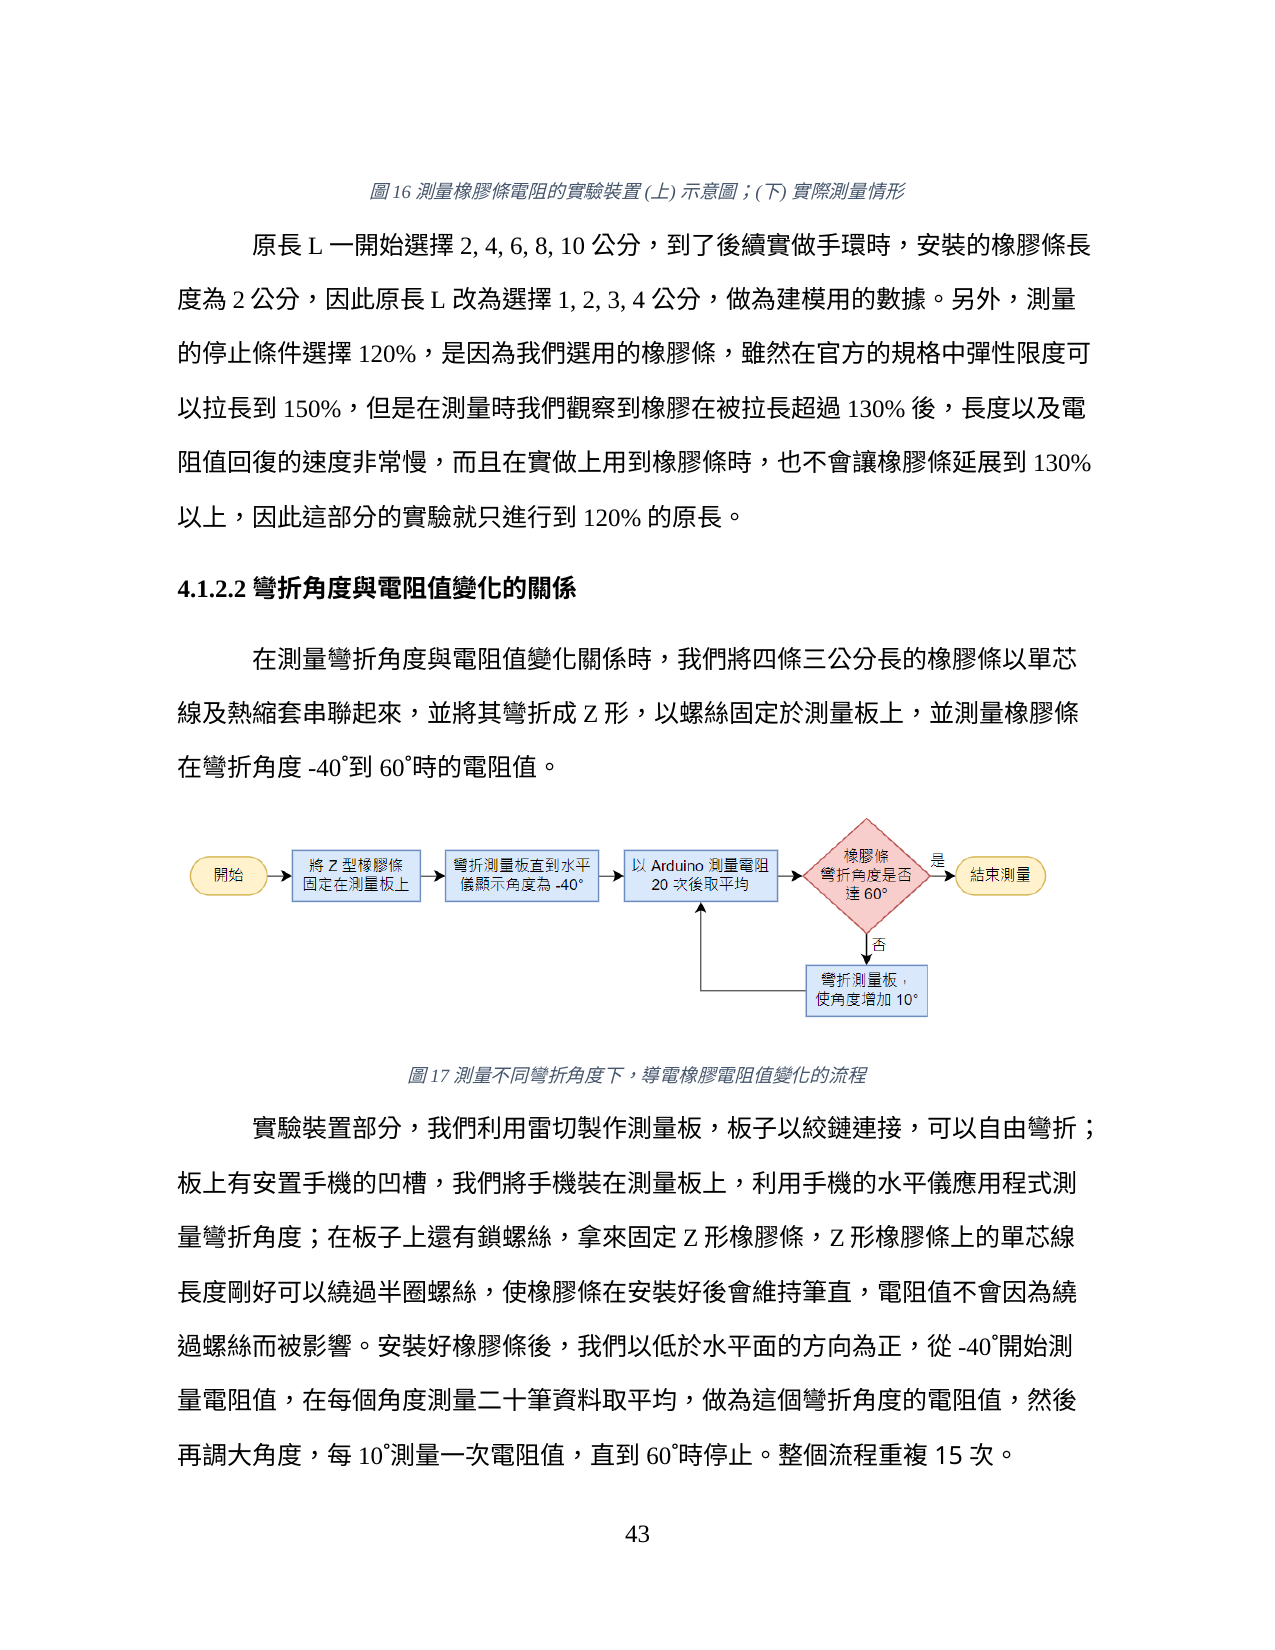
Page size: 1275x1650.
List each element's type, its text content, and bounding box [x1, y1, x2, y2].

text 圖 16 測量橡膠條電阻的實驗裝置 (上) 示意圖；(下) 實際測量情形 [177, 177, 1098, 204]
text 原長 L 一開始選擇 2, 4, 6, 8, 10 公分，到了後續實做手環時，安裝的橡膠條長度為2公分，因此原長 L 改為選擇 1, 2, 3, 4 公分，做為建模用的數據。另外，測量的停止條件選擇 120%，是因為我們選用的橡膠條，雖然在官方的規格中彈性限度可以拉長到 150%，但是在測量時我們觀察到橡膠在被拉長超過 130% 後，長度以及電阻值回復的速度非常慢，而且在實做上用到橡膠條時，也不會讓橡膠條延展到 130% 以上，因此這部分的實驗就只進行到 120% 的原長。 [177, 225, 1098, 533]
text 實驗裝置部分，我們利用雷切製作測量板，板子以絞鏈連接，可以自由彎折；板上有安置手機的凹槽，我們將手機裝在測量板上，利用手機的水平儀應用程式測量彎折角度；在板子上還有鎖螺絲，拿來固定 Z 形橡膠條，Z形橡膠條上的單芯線長度剛好可以繞過半圈螺絲，使橡膠條在安裝好後會維持筆直，電阻值不會因為繞過螺絲而被影響。安裝好橡膠條後，我們以低於水平面的方向為正，從 -40˚開始測量電阻值，在每個角度測量二十筆資料取平均，做為這個彎折角度的電阻值，然後再調大角度，每 10˚測量一次電阻值，直到 60˚時停止。整個流程重複 15 次。 [177, 1109, 1098, 1471]
text 圖 17 測量不同彎折角度下，導電橡膠電阻值變化的流程 [177, 1061, 1098, 1088]
text 4.1.2.2 彎折角度與電阻值變化的關係 [177, 568, 1098, 604]
picture [177, 802, 1063, 1030]
